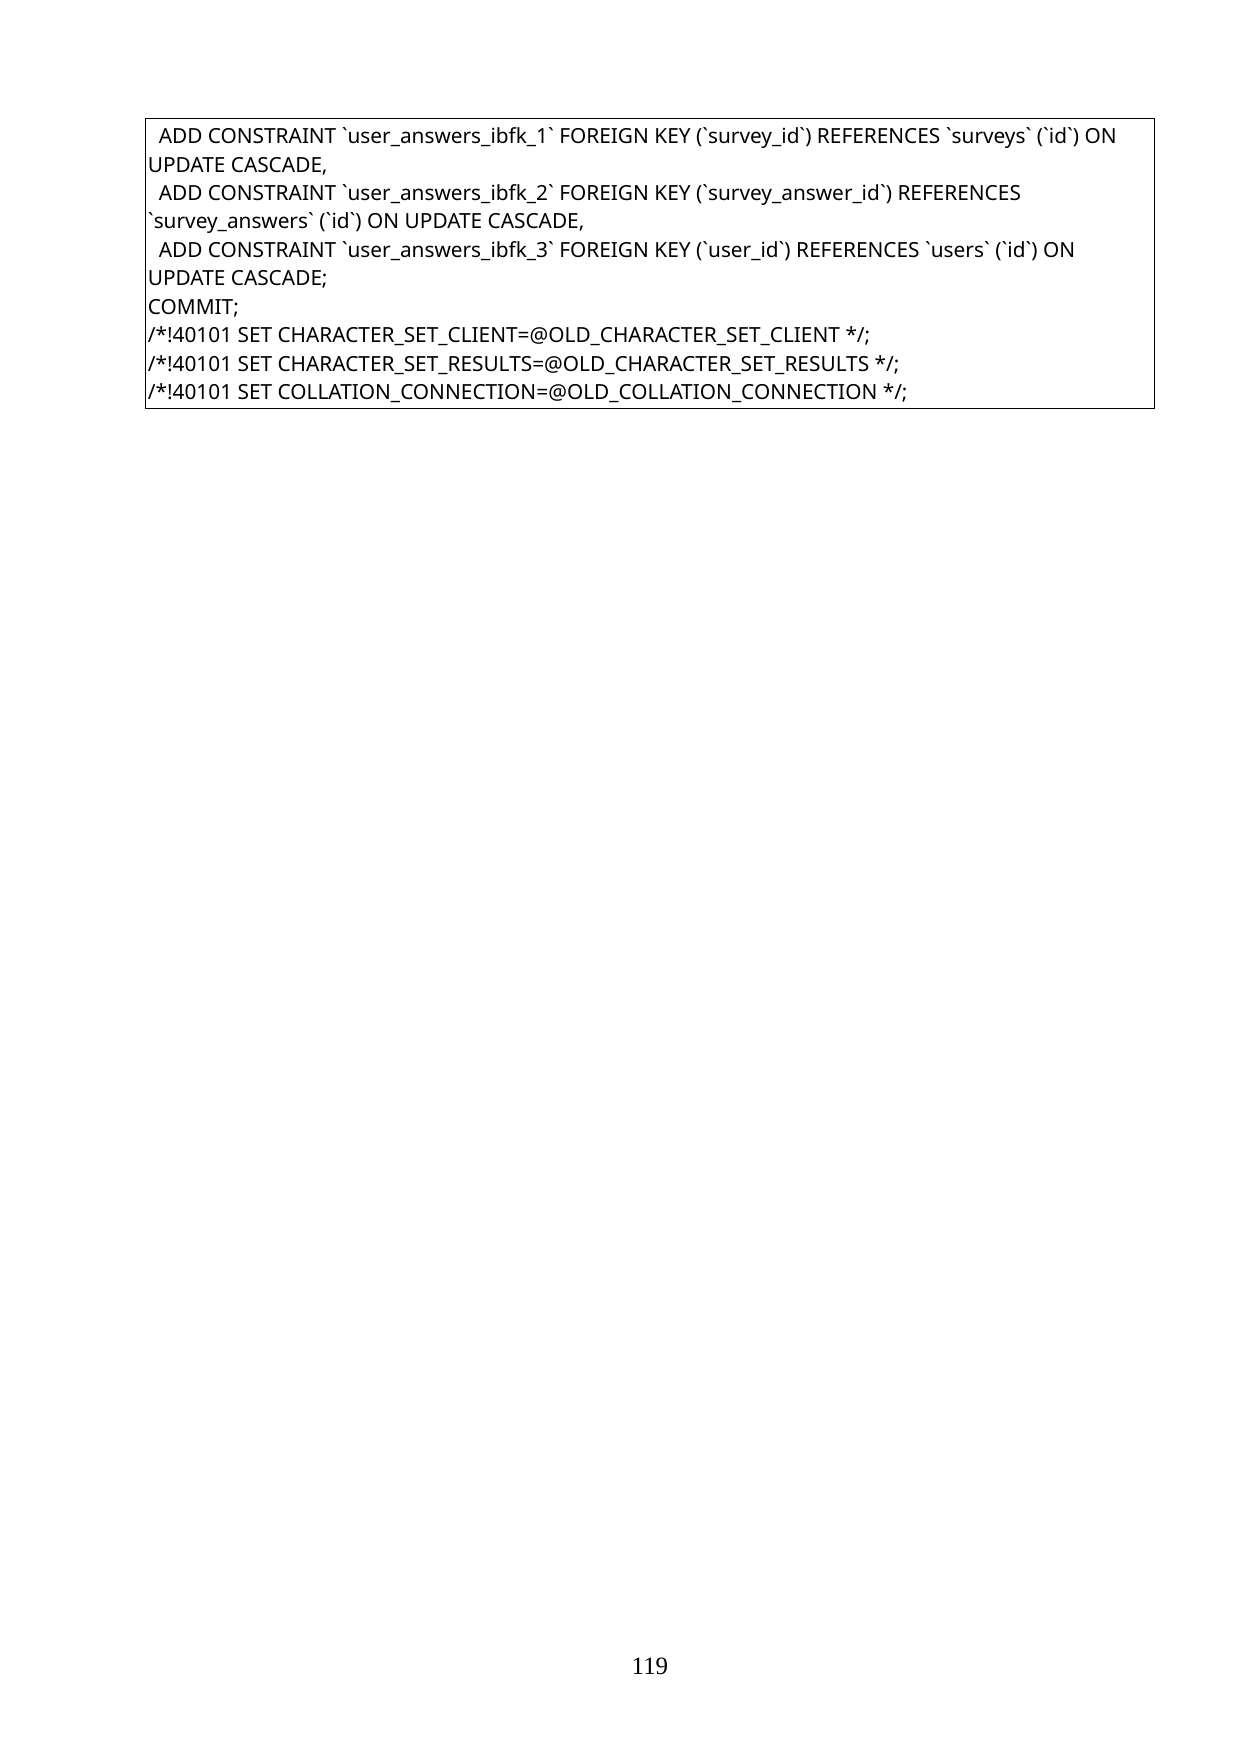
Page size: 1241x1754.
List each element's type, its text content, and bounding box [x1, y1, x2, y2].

text /*!40101 SET COLLATION_CONNECTION=@OLD_COLLATION_CONNECTION */; [146, 374, 1154, 408]
text ADD CONSTRAINT `user_answers_ibfk_2` FOREIGN KEY (`survey_answer_id`) REFERENCES `survey_answers` (`id`) ON UPDATE CASCADE, [148, 178, 1152, 235]
text COMMIT; [148, 292, 1152, 320]
text ADD CONSTRAINT `user_answers_ibfk_1` FOREIGN KEY (`survey_id`) REFERENCES `surveys` (`id`) ON UPDATE CASCADE, [146, 119, 1154, 178]
text /*!40101 SET CHARACTER_SET_RESULTS=@OLD_CHARACTER_SET_RESULTS */; [148, 349, 1152, 374]
text ADD CONSTRAINT `user_answers_ibfk_3` FOREIGN KEY (`user_id`) REFERENCES `users` (`id`) ON UPDATE CASCADE; [148, 235, 1152, 292]
text /*!40101 SET CHARACTER_SET_CLIENT=@OLD_CHARACTER_SET_CLIENT */; [148, 320, 1152, 349]
